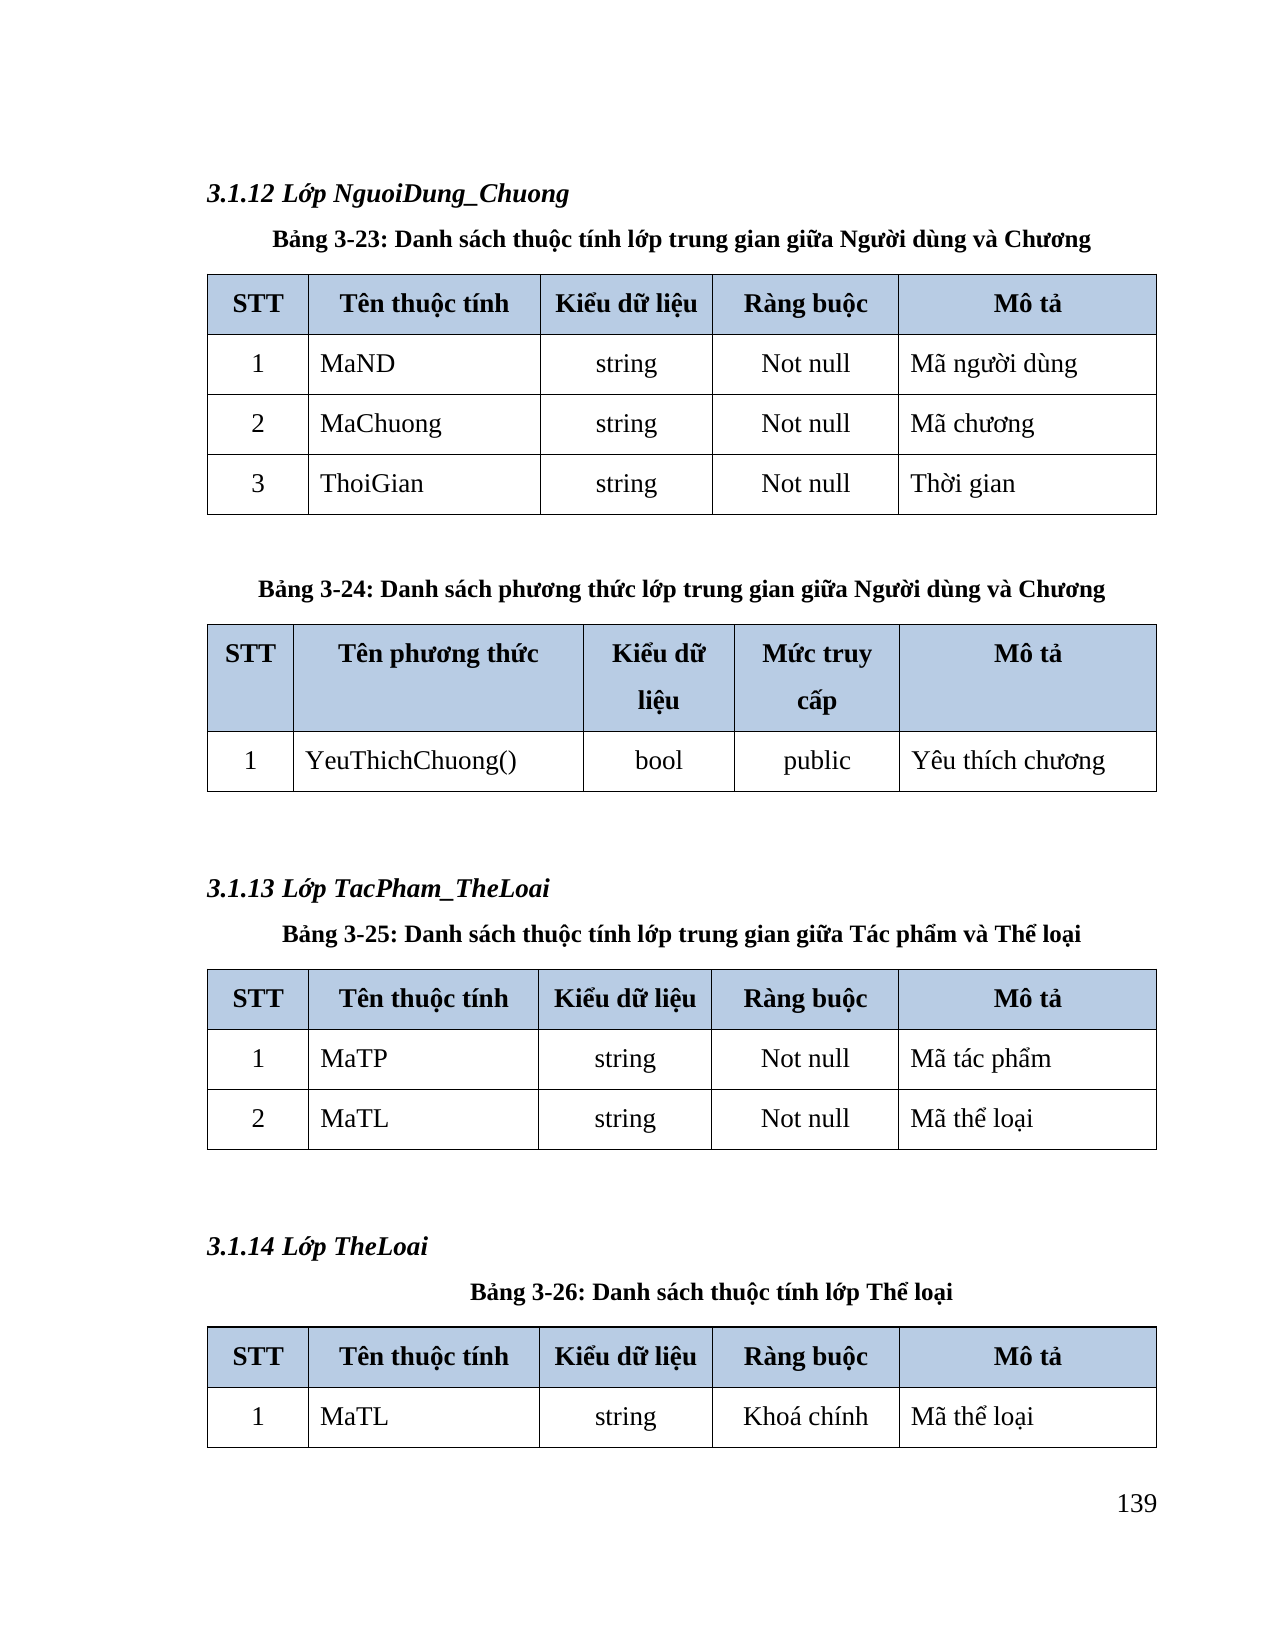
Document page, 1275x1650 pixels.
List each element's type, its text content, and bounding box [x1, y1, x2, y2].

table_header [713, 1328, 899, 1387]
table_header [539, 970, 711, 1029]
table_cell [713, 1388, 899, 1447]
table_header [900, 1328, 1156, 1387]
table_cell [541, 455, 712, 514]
subtitle Lớp TheLoai [207, 1230, 1157, 1261]
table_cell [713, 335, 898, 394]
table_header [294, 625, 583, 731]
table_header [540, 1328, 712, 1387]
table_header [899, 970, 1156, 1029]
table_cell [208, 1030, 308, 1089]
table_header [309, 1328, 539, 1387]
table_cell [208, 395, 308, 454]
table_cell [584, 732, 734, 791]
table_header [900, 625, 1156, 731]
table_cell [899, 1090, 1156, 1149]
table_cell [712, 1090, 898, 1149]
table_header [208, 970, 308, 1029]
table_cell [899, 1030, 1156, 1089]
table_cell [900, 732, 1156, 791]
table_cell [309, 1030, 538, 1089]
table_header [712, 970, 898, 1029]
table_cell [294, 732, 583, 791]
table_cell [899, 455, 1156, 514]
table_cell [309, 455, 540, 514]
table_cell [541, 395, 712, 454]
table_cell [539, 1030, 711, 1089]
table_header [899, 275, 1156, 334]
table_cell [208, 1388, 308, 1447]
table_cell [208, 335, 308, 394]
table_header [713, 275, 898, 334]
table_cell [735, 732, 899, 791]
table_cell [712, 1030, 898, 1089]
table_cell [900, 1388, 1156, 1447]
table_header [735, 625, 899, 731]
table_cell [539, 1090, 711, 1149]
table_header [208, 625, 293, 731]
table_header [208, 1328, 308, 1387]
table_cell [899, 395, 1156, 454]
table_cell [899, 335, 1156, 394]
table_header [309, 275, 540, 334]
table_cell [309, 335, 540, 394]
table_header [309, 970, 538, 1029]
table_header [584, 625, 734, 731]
subtitle Lớp TacPham_TheLoai [207, 872, 1157, 903]
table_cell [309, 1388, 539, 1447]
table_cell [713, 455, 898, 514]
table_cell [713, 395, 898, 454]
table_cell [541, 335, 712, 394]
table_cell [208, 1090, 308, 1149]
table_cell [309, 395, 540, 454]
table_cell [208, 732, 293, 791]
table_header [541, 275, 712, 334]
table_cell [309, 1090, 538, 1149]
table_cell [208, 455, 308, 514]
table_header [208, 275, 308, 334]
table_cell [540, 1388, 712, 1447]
subtitle Lớp NguoiDung_Chuong [207, 177, 1157, 208]
